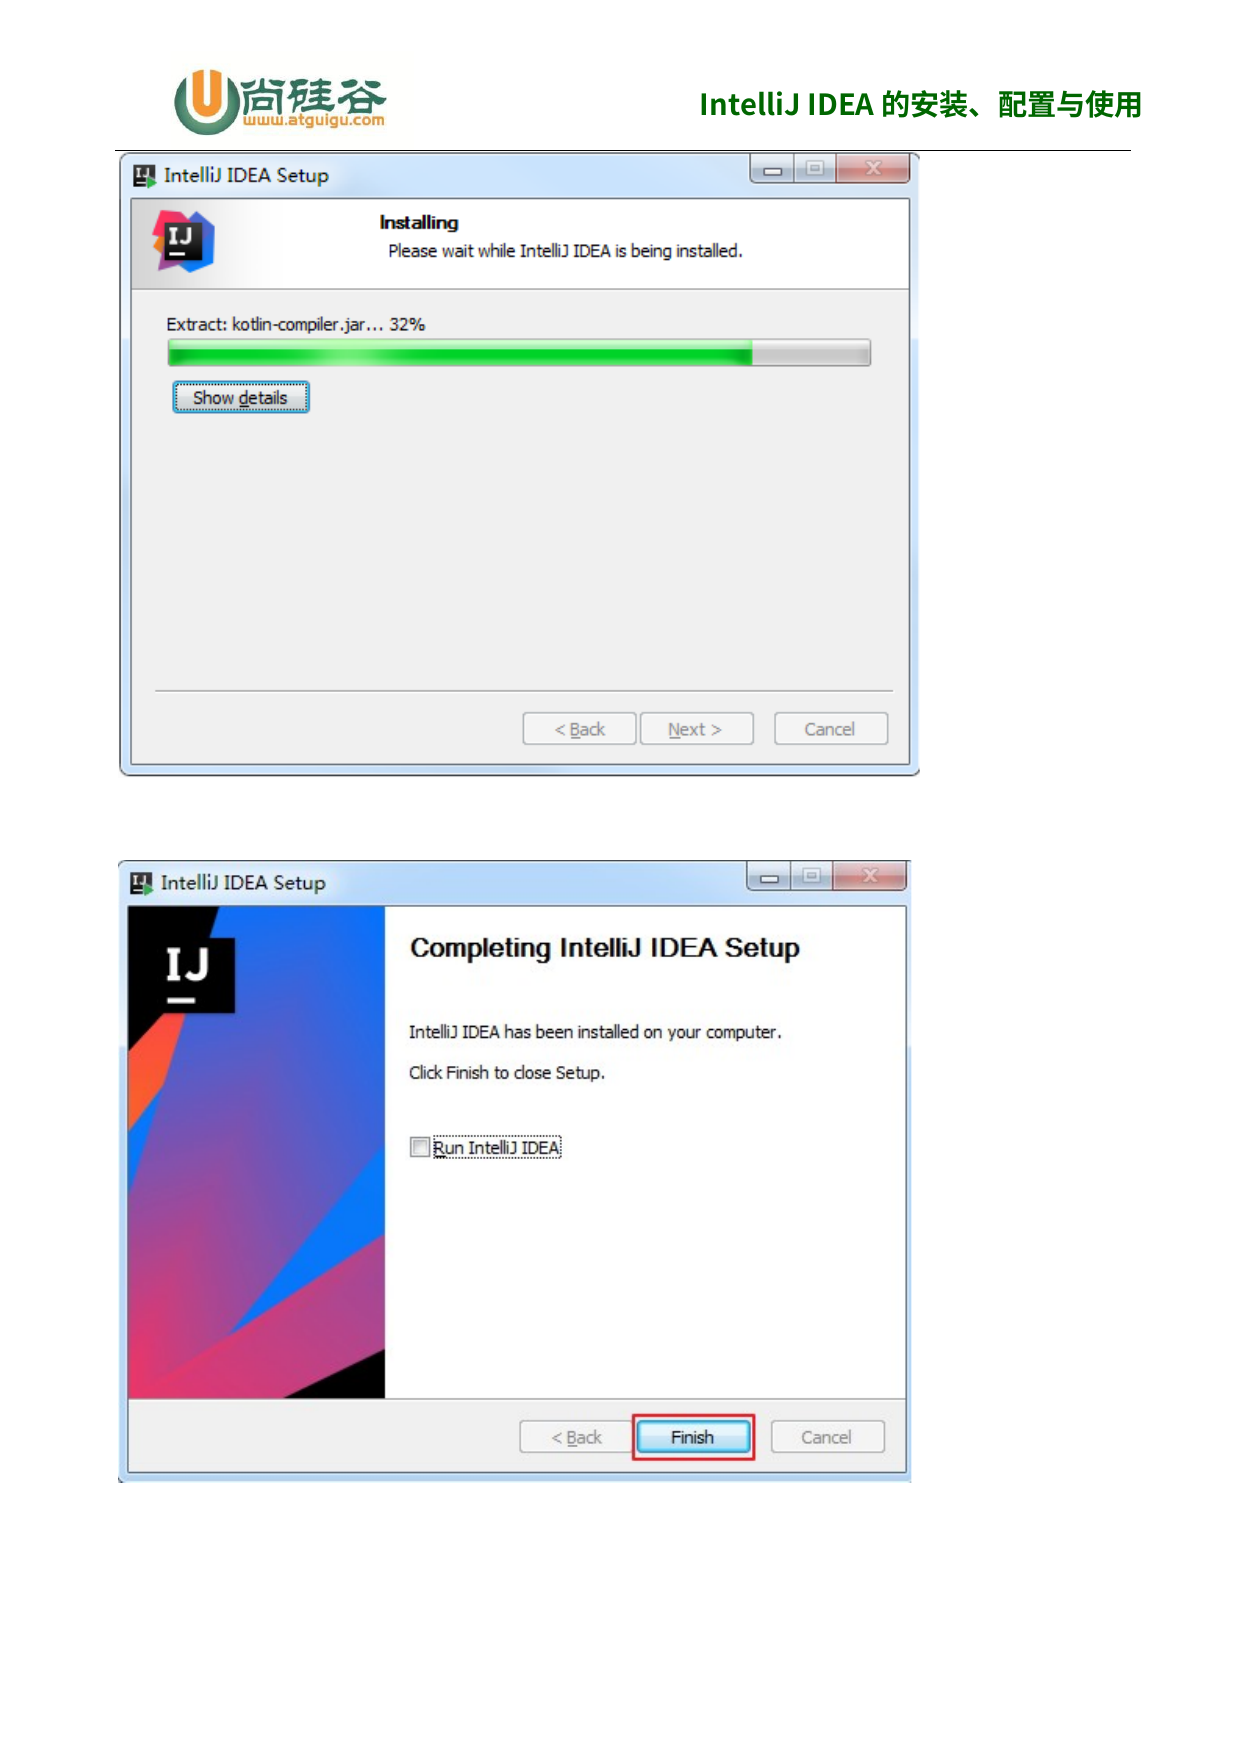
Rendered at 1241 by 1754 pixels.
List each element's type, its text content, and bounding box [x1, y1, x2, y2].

picture [170, 51, 414, 150]
picture [118, 151, 920, 778]
subtitle IntelliJ IDEA 的安装、配置与使用 [699, 82, 1213, 124]
picture [118, 860, 912, 1483]
